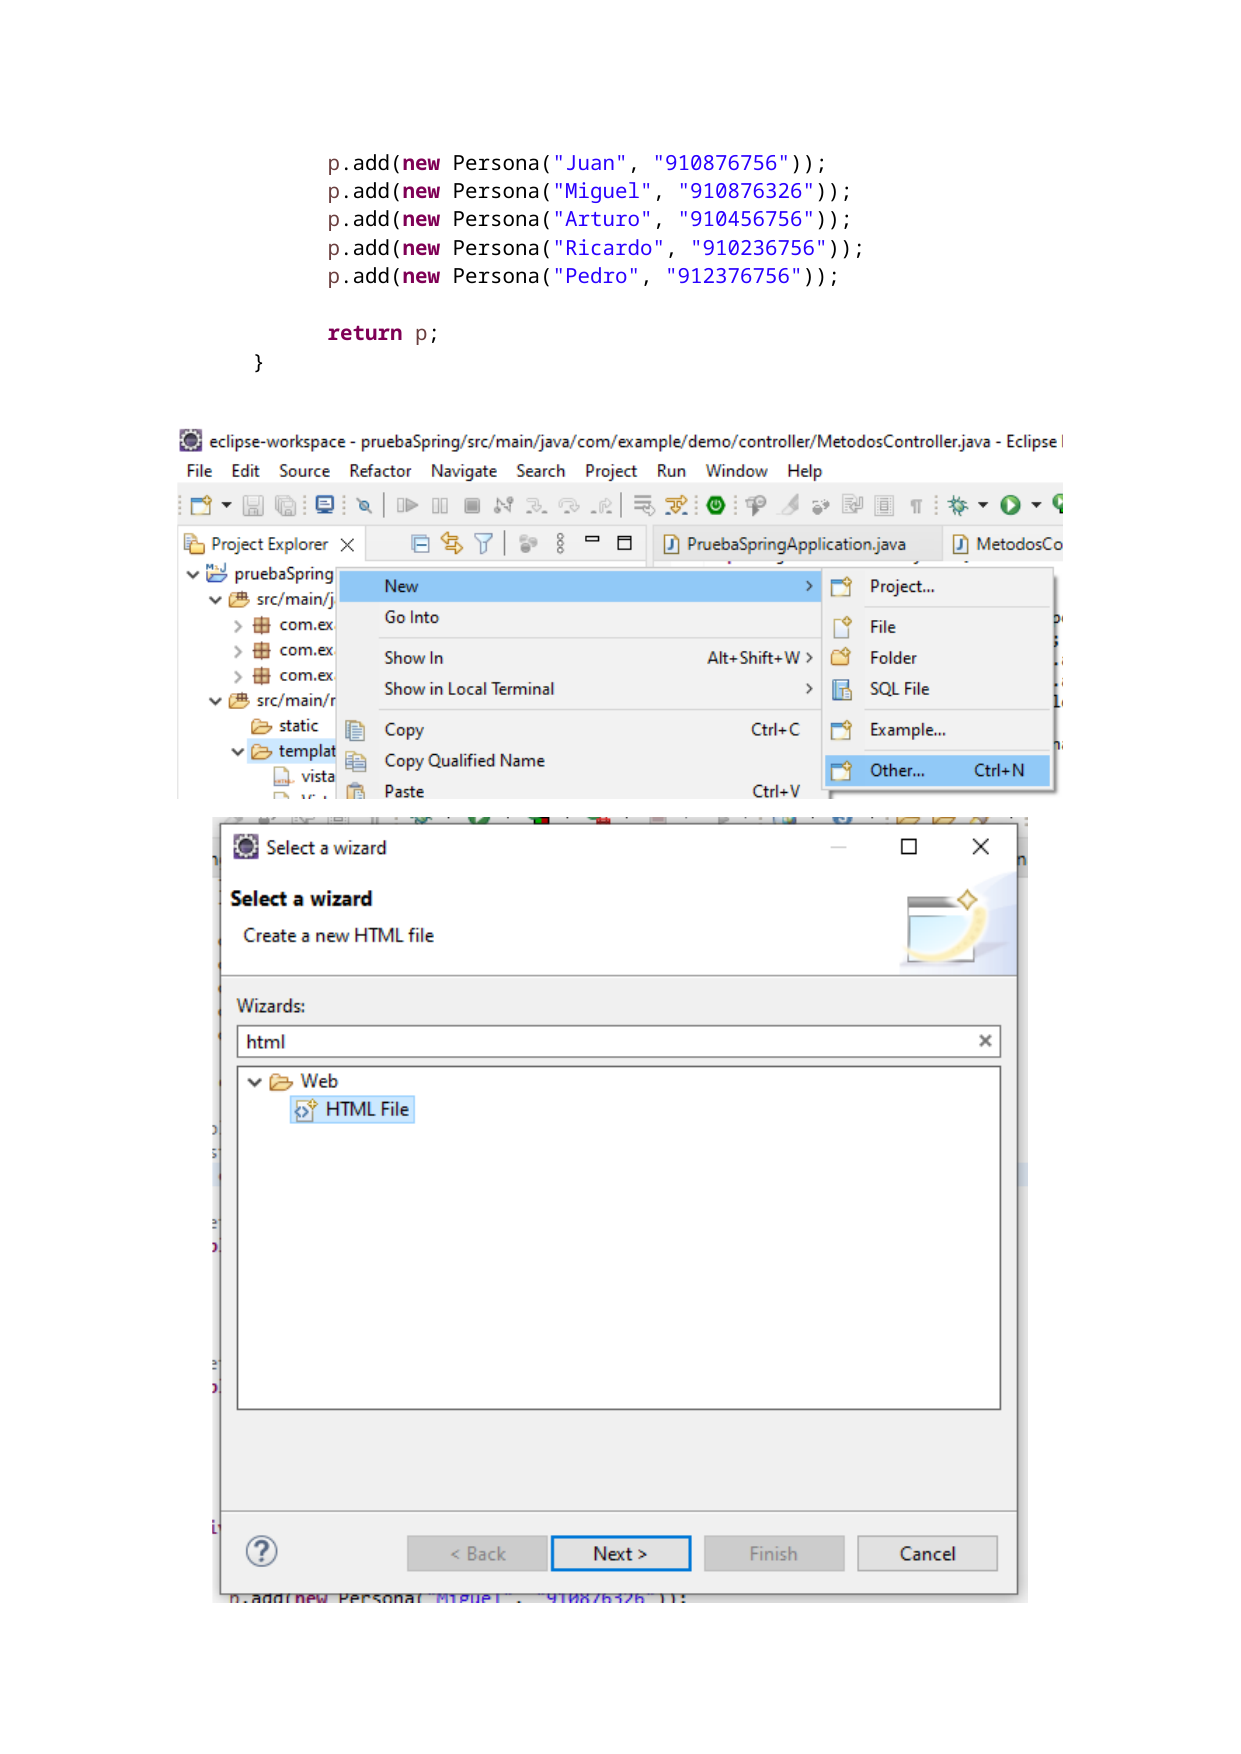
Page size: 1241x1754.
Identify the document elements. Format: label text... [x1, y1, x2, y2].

text p.add(new Persona("Ricardo", "910236756")); [177, 233, 1063, 261]
picture [212, 817, 1028, 1603]
text return p; [177, 318, 1063, 347]
text p.add(new Persona("Miguel", "910876326")); [177, 176, 1063, 204]
text } [177, 347, 1063, 375]
text p.add(new Persona("Arturo", "910456756")); [177, 204, 1063, 233]
picture [177, 425, 1063, 799]
text p.add(new Persona("Juan", "910876756")); [177, 148, 1063, 176]
text p.add(new Persona("Pedro", "912376756")); [177, 261, 1063, 290]
